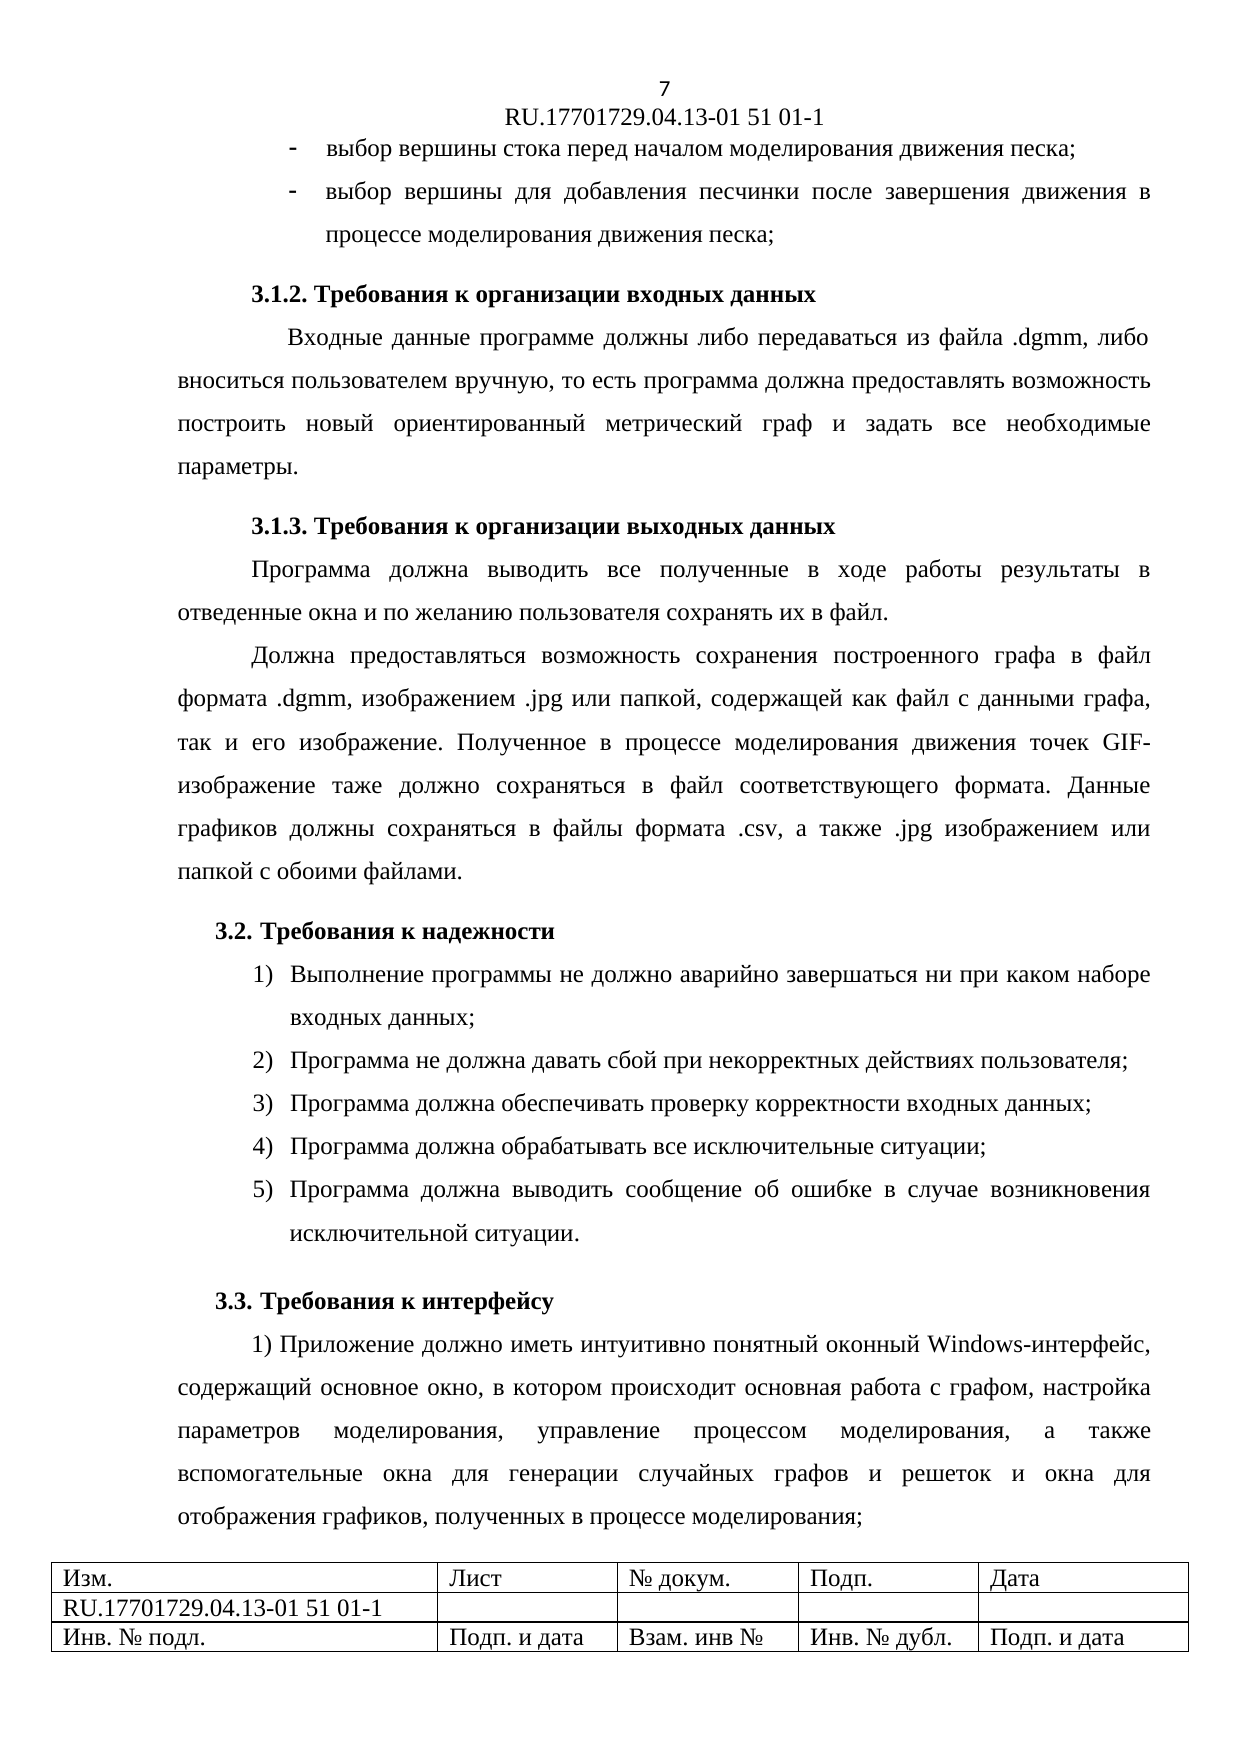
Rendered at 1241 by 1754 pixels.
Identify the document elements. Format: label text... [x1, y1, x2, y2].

list выбор вершины стока перед началом моделирования движения песка; [288, 133, 1152, 161]
list Требования к интерфейсу [215, 1286, 1152, 1314]
text Программа должна выводить все полученные в ходе работы результаты в отведенные окна и по желанию пользователя сохранять их в файл. [177, 554, 1152, 626]
list Требования к надежности [215, 916, 1152, 944]
list Программа не должна давать сбой при некорректных действиях пользователя; [252, 1045, 1152, 1074]
text Входные данные программе должны либо передаваться из файла .dgmm, либо вноситься пользователем вручную, то есть программа должна предоставлять возможность построить новый ориентированный метрический граф и задать все необходимые параметры. [177, 322, 1152, 480]
list выбор вершины для добавления песчинки после завершения движения в процессе моделирования движения песка; [288, 176, 1152, 248]
list Выполнение программы не должно аварийно завершаться ни при каком наборе входных данных; [252, 959, 1152, 1031]
list Программа должна обрабатывать все исключительные ситуации; [252, 1131, 1152, 1160]
text Должна предоставляться возможность сохранения построенного графа в файл формата .dgmm, изображением .jpg или папкой, содержащей как файл с данными графа, так и его изображение. Полученное в процессе моделирования движения точек GIF-изображение таже должно сохраняться в файл соответствующего формата. Данные графиков должны сохраняться в файлы формата .csv, а также .jpg изображением или папкой с обоими файлами. [177, 640, 1152, 885]
list Программа должна выводить сообщение об ошибке в случае возникновения исключительной ситуации. [252, 1174, 1152, 1246]
text 3.1.2. Требования к организации входных данных [177, 279, 1152, 307]
text 3.1.3. Требования к организации выходных данных [177, 511, 1152, 540]
list Программа должна обеспечивать проверку корректности входных данных; [252, 1088, 1152, 1117]
text 1) Приложение должно иметь интуитивно понятный оконный Windows-интерфейс, содержащий основное окно, в котором происходит основная работа с графом, настройка параметров моделирования, управление процессом моделирования, а также вспомогательные окна для генерации случайных графов и решеток и окна для отображения графиков, полученных в процессе моделирования; [177, 1329, 1152, 1530]
